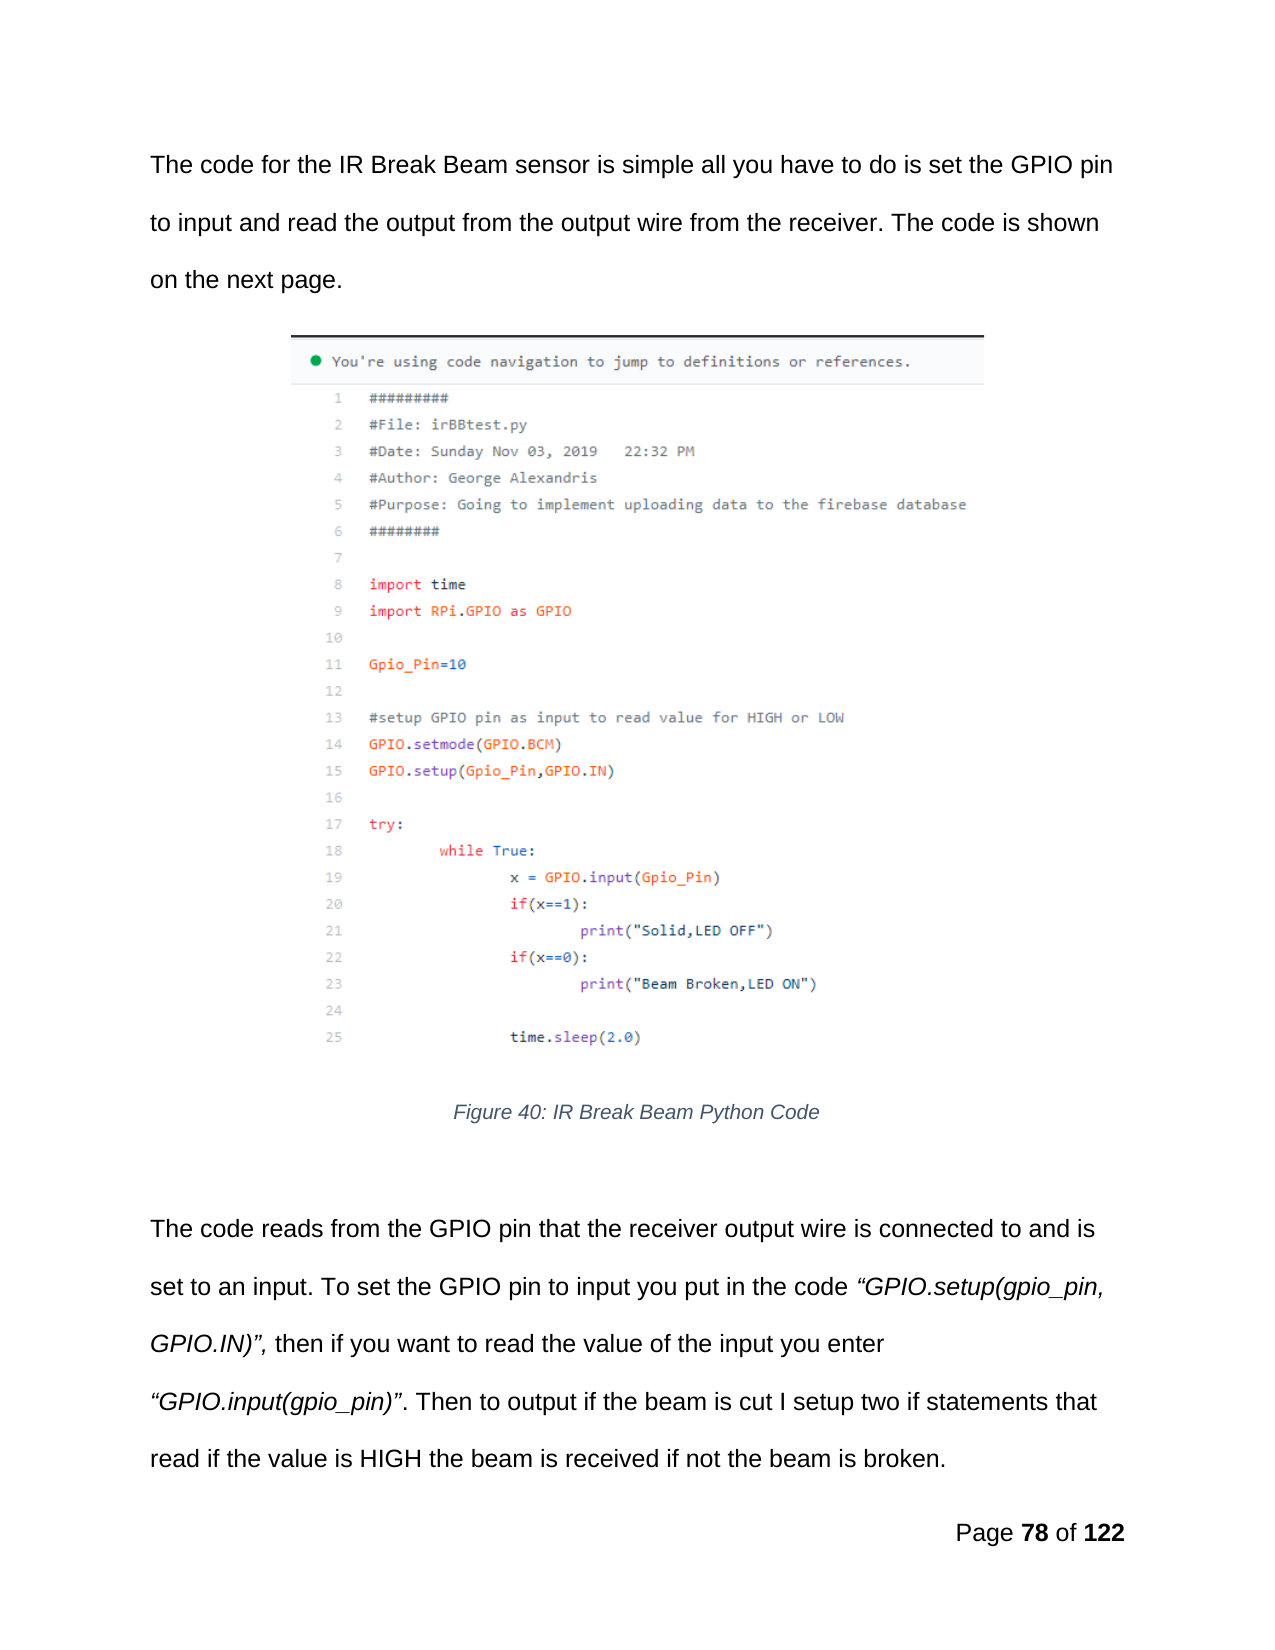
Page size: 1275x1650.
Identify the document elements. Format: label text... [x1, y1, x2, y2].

picture [291, 335, 985, 1059]
text The code for the IR Break Beam sensor is simple all you have to do is set the GPIO pin to input and read the output from the output wire from the receiver. The code is shown on the next page. [150, 150, 1125, 294]
text The code reads from the GPIO pin that the receiver output wire is connected to and is set to an input. To set the GPIO pin to input you put in the code “GPIO.setup(gpio_pin, GPIO.IN)”, then if you want to read the value of the input you enter “GPIO.input(gpio_pin)”. Then to output if the beam is cut I setup two if statements that read if the value is HIGH the beam is received if not the beam is broken. [150, 1214, 1125, 1473]
text Figure 40: IR Break Beam Python Code [150, 1100, 1125, 1124]
